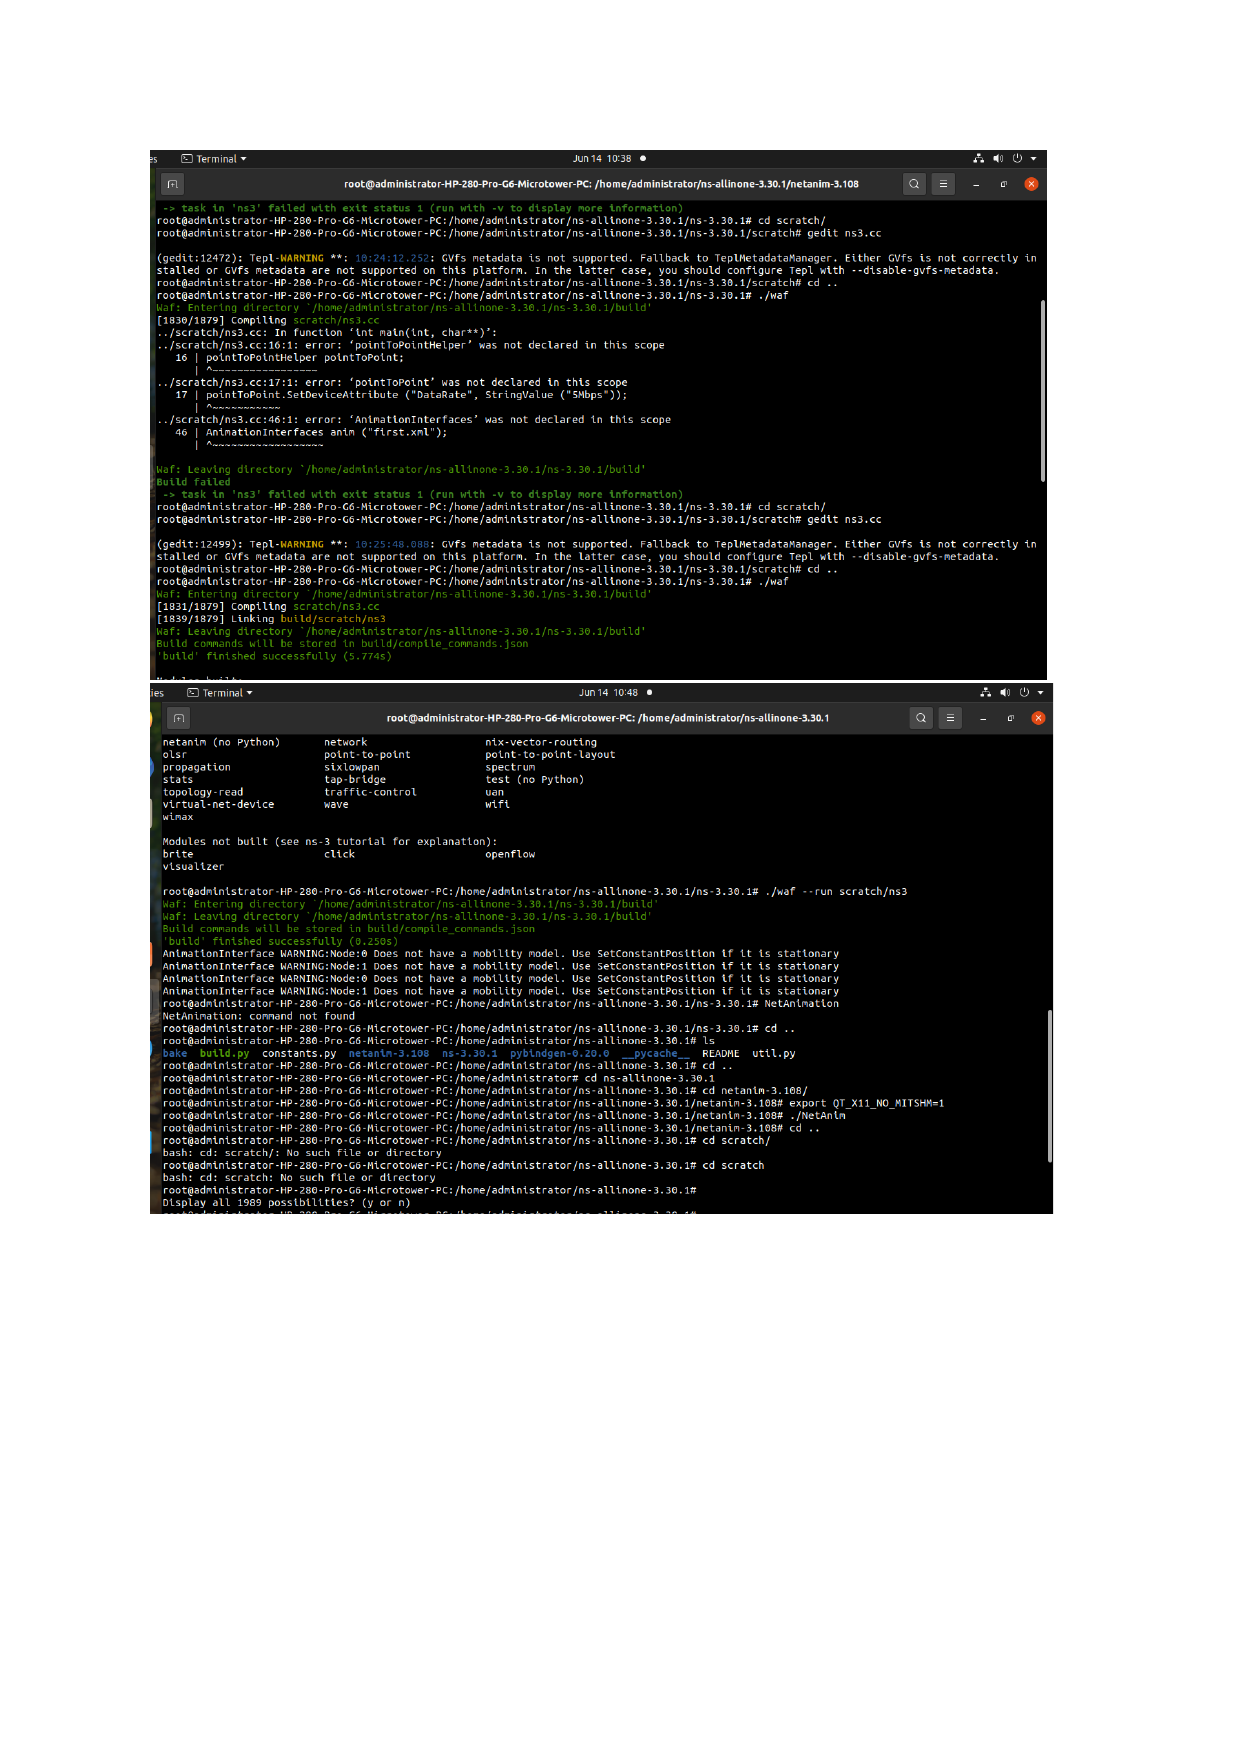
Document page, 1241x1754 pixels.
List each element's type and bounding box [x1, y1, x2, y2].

picture [150, 150, 1047, 680]
picture [150, 683, 1054, 1214]
